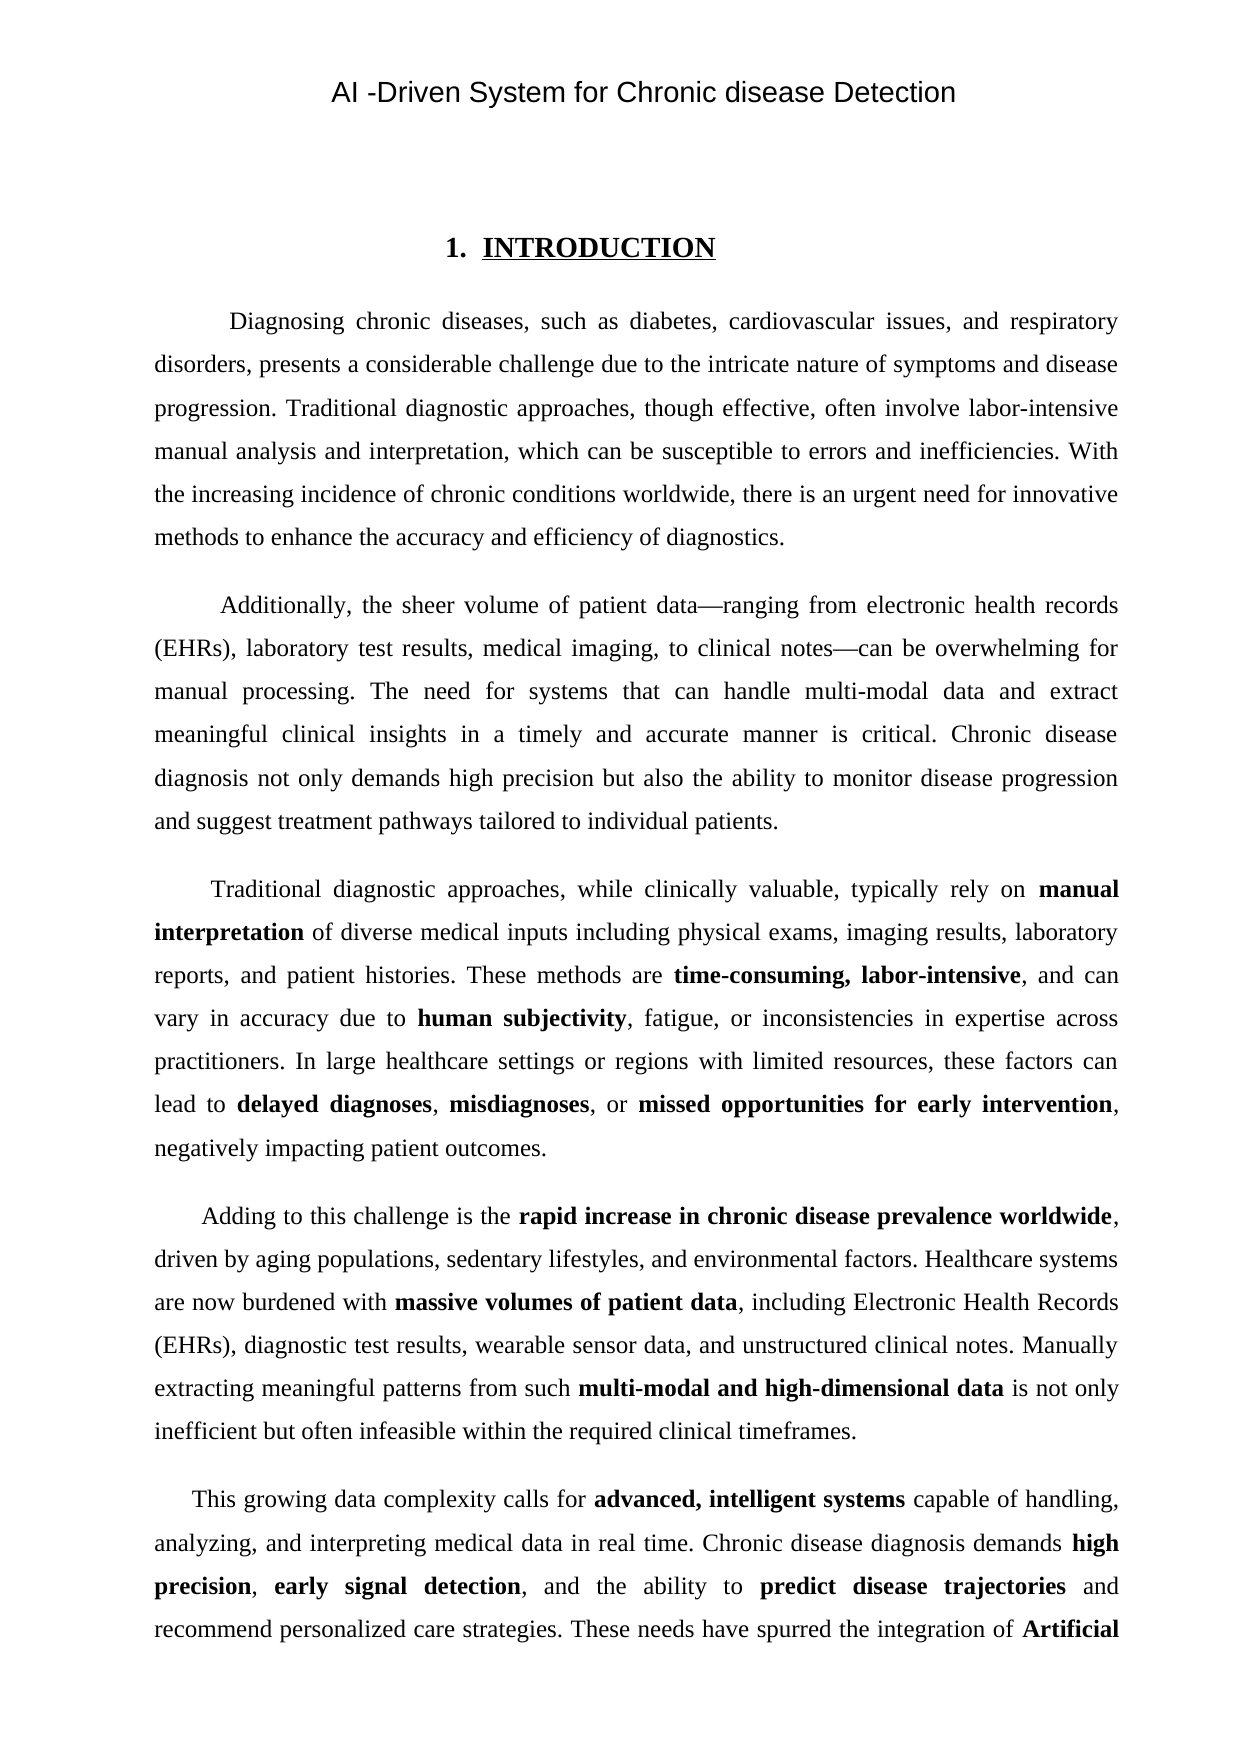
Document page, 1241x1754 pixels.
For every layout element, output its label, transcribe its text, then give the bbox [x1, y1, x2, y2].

subtitle INTRODUCTION [445, 230, 1119, 263]
text Additionally, the sheer volume of patient data—ranging from electronic health records (EHRs), laboratory test results, medical imaging, to clinical notes—can be overwhelming for manual processing. The need for systems that can handle multi-modal data and extract meaningful clinical insights in a timely and accurate manner is critical. Chronic disease diagnosis not only demands high precision but also the ability to monitor disease progression and suggest treatment pathways tailored to individual patients. [154, 590, 1119, 834]
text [154, 1484, 1119, 1643]
text Traditional diagnostic approaches, while clinically valuable, typically rely on manual interpretation of diverse medical inputs including physical exams, imaging results, laboratory reports, and patient histories. These methods are time-consuming, labor-intensive, and can vary in accuracy due to human subjectivity, fatigue, or inconsistencies in expertise across practitioners. In large healthcare settings or regions with limited resources, these factors can lead to delayed diagnoses, misdiagnoses, or missed opportunities for early intervention, negatively impacting patient outcomes. [154, 874, 1119, 1161]
text Adding to this challenge is the rapid increase in chronic disease prevalence worldwide, driven by aging populations, sedentary lifestyles, and environmental factors. Healthcare systems are now burdened with massive volumes of patient data, including Electronic Health Records (EHRs), diagnostic test results, wearable sensor data, and unstructured clinical notes. Manually extracting meaningful patterns from such multi-modal and high-dimensional data is not only inefficient but often infeasible within the required clinical timeframes. [154, 1201, 1119, 1445]
text Diagnosing chronic diseases, such as diabetes, cardiovascular issues, and respiratory disorders, presents a considerable challenge due to the intricate nature of symptoms and disease progression. Traditional diagnostic approaches, though effective, often involve labor-intensive manual analysis and interpretation, which can be susceptible to errors and inefficiencies. With the increasing incidence of chronic conditions worldwide, there is an urgent need for innovative methods to enhance the accuracy and efficiency of diagnostics. [154, 306, 1119, 551]
